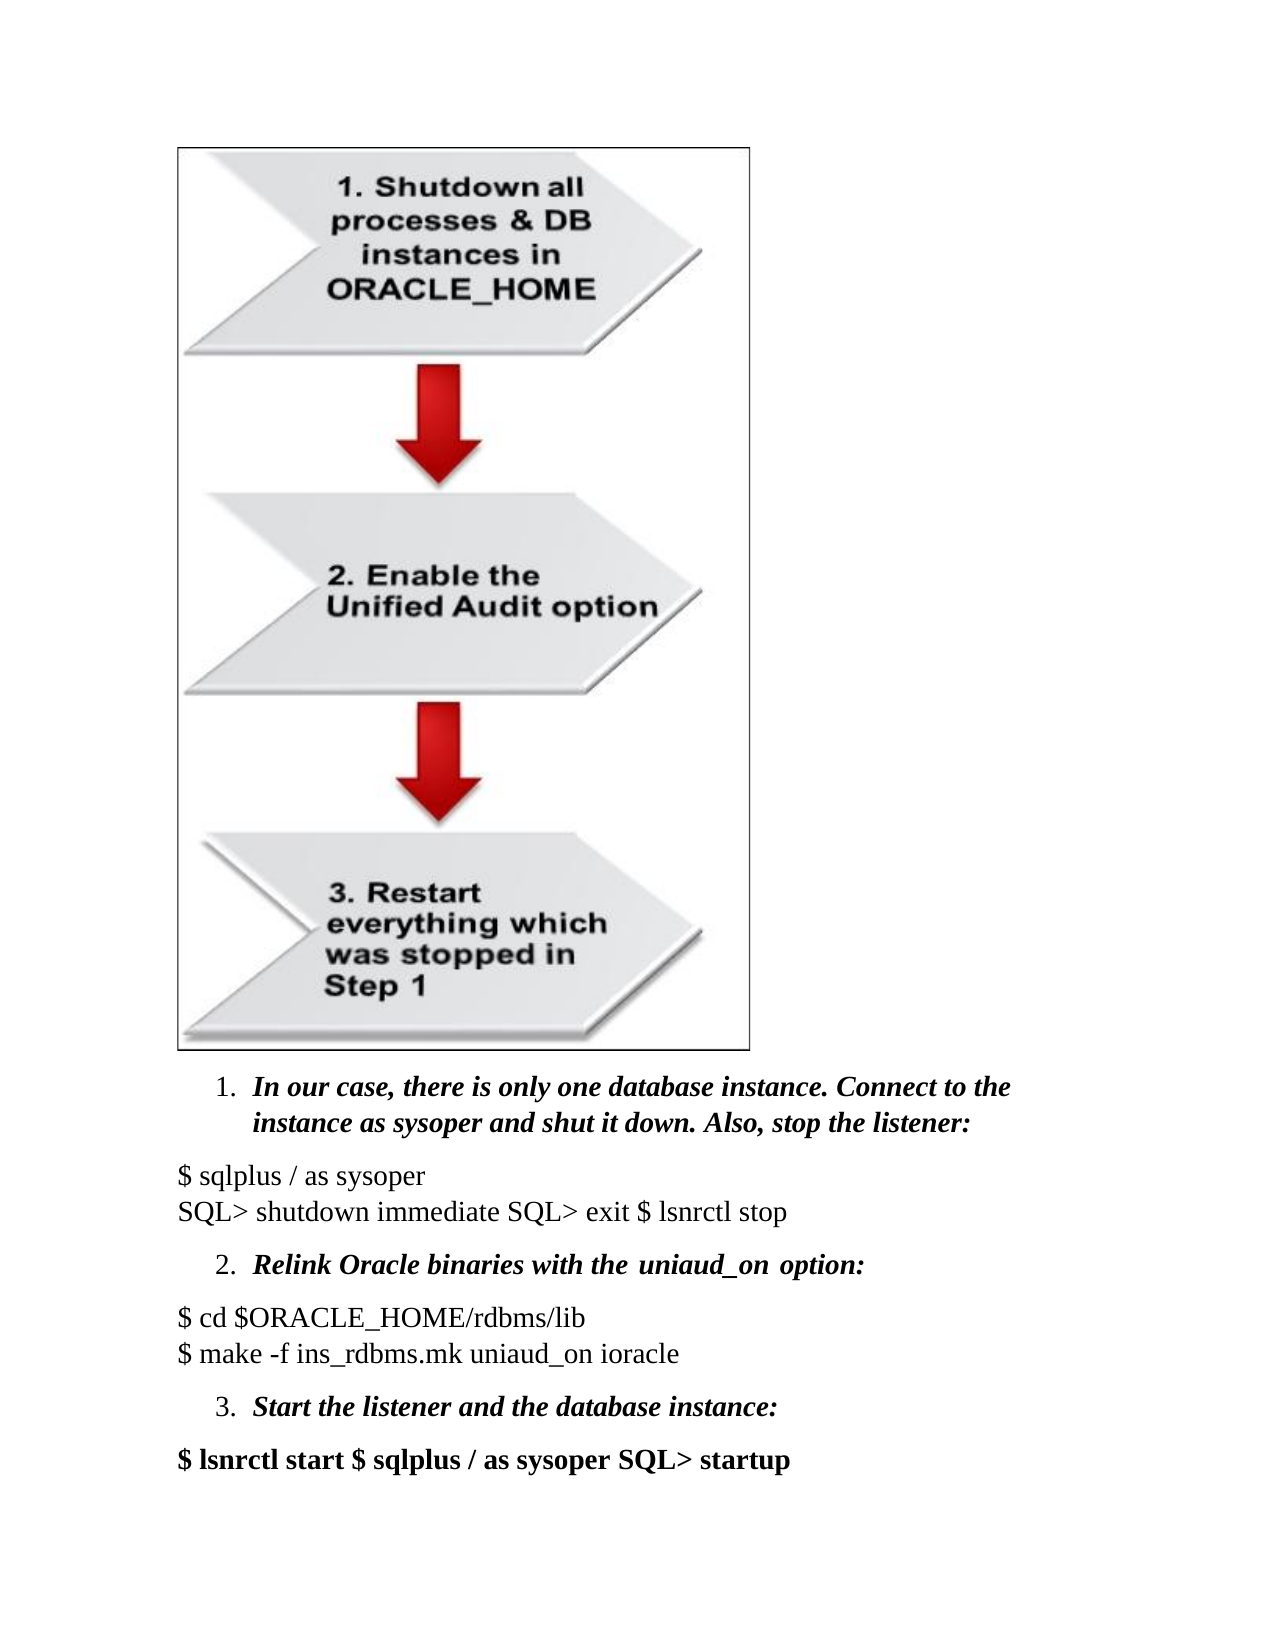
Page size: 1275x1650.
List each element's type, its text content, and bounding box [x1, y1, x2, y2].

text $ sqlplus / as sysoper SQL> shutdown immediate SQL> exit $ lsnrctl stop [177, 1158, 1098, 1228]
list Start the listener and the database instance: [215, 1389, 1098, 1422]
text $ cd $ORACLE_HOME/rdbms/lib $ make -f ins_rdbms.mk uniaud_on ioracle [177, 1300, 1098, 1370]
list In our case, there is only one database instance. Connect to the instance as sysoper and shut it down. Also, stop the listener: [215, 1069, 1098, 1139]
text $ lsnrctl start $ sqlplus / as sysoper SQL> startup [177, 1442, 1098, 1475]
picture [177, 147, 751, 1051]
list Relink Oracle binaries with the uniaud_on option: [215, 1247, 1098, 1281]
